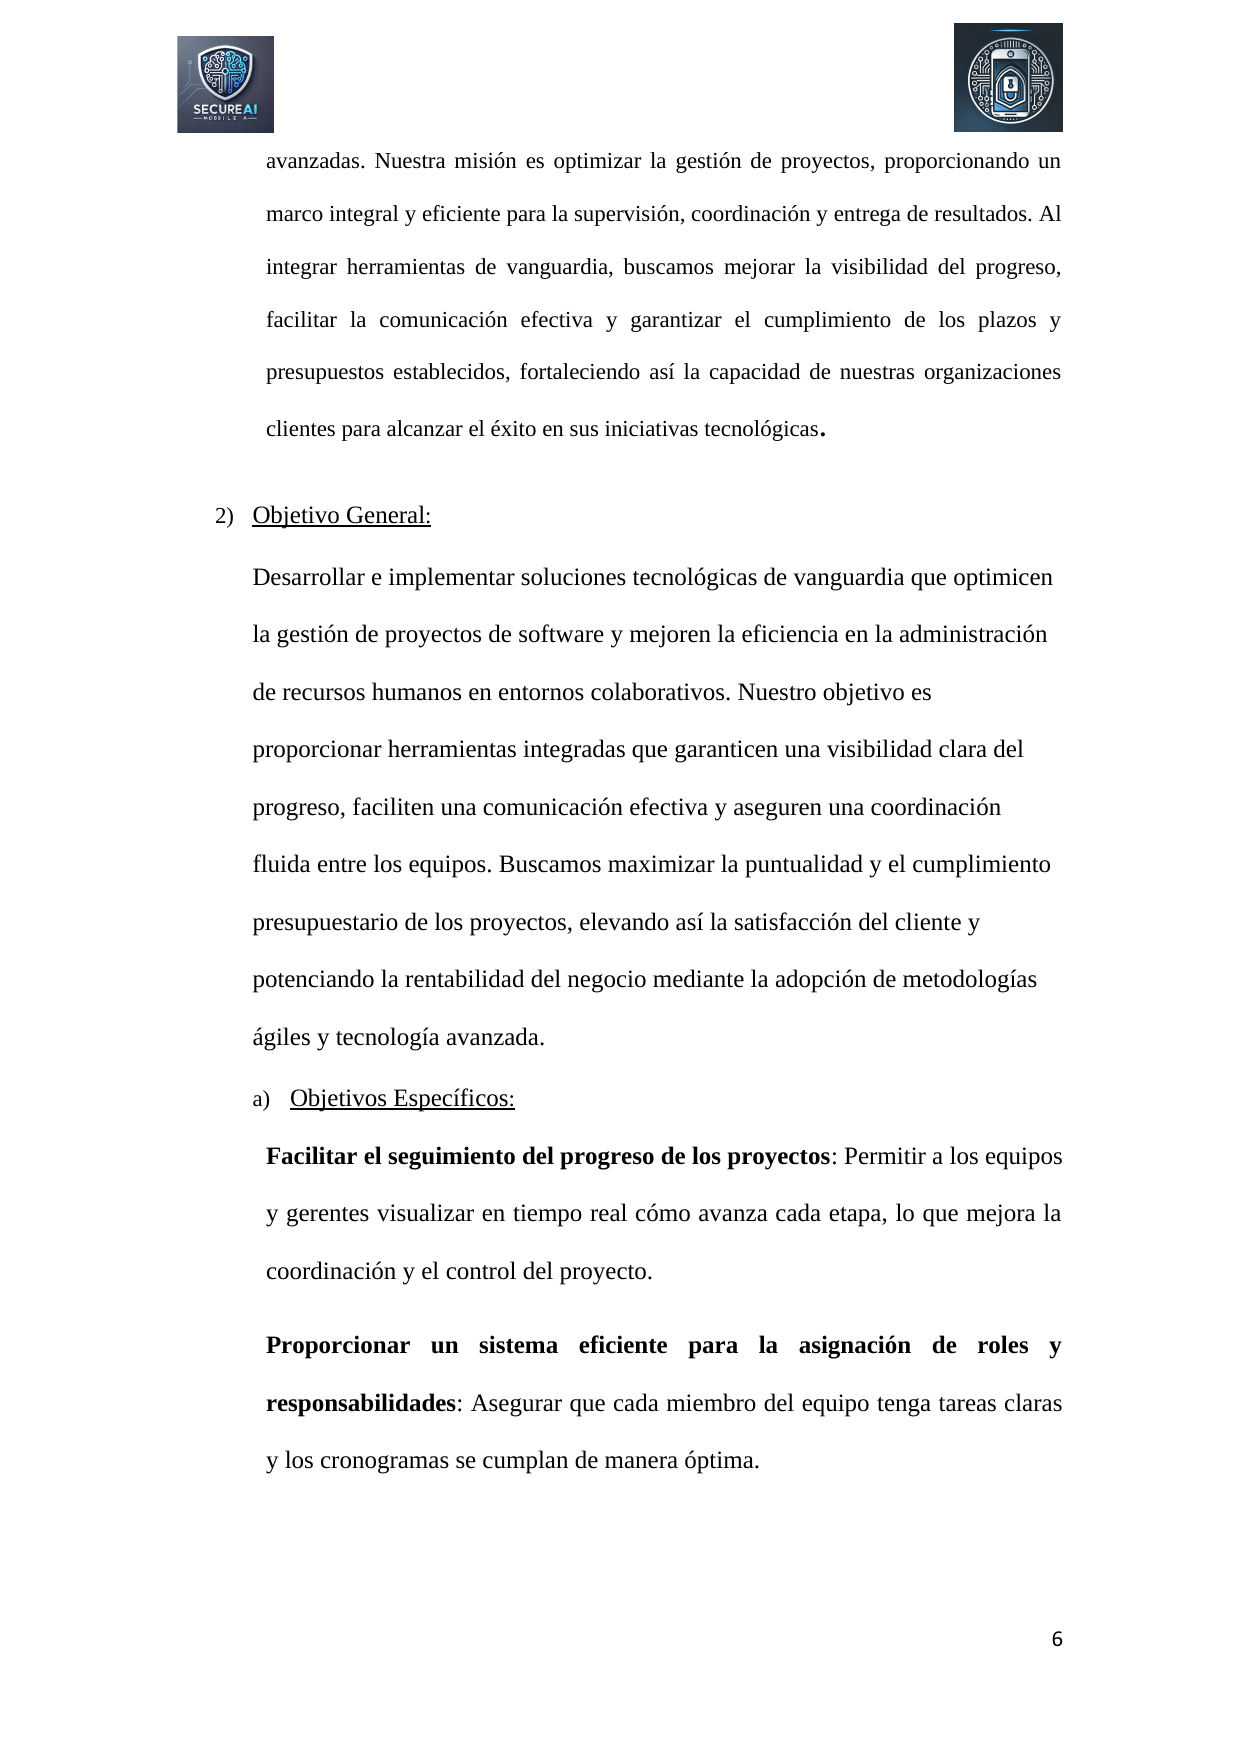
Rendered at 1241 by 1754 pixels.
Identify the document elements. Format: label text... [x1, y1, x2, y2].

list Objetivos Específicos: [252, 1083, 1063, 1112]
text Proporcionar un sistema eficiente para la asignación de roles y responsabilidades: Asegurar que cada miembro del equipo tenga tareas claras y los cronogramas se cumplan de manera óptima. [266, 1330, 1063, 1474]
picture [954, 23, 1063, 132]
text Desarrollar e implementar soluciones tecnológicas de vanguardia que optimicen la gestión de proyectos de software y mejoren la eficiencia en la administración de recursos humanos en entornos colaborativos. Nuestro objetivo es proporcionar herramientas integradas que garanticen una visibilidad clara del progreso, faciliten una comunicación efectiva y aseguren una coordinación fluida entre los equipos. Buscamos maximizar la puntualidad y el cumplimiento presupuestario de los proyectos, elevando así la satisfacción del cliente y potenciando la rentabilidad del negocio mediante la adopción de metodologías ágiles y tecnología avanzada. [252, 562, 1063, 1051]
picture [177, 36, 274, 133]
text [266, 148, 1063, 442]
list Objetivo General: [215, 500, 1063, 529]
text Facilitar el seguimiento del progreso de los proyectos: Permitir a los equipos y gerentes visualizar en tiempo real cómo avanza cada etapa, lo que mejora la coordinación y el control del proyecto. [266, 1141, 1063, 1285]
